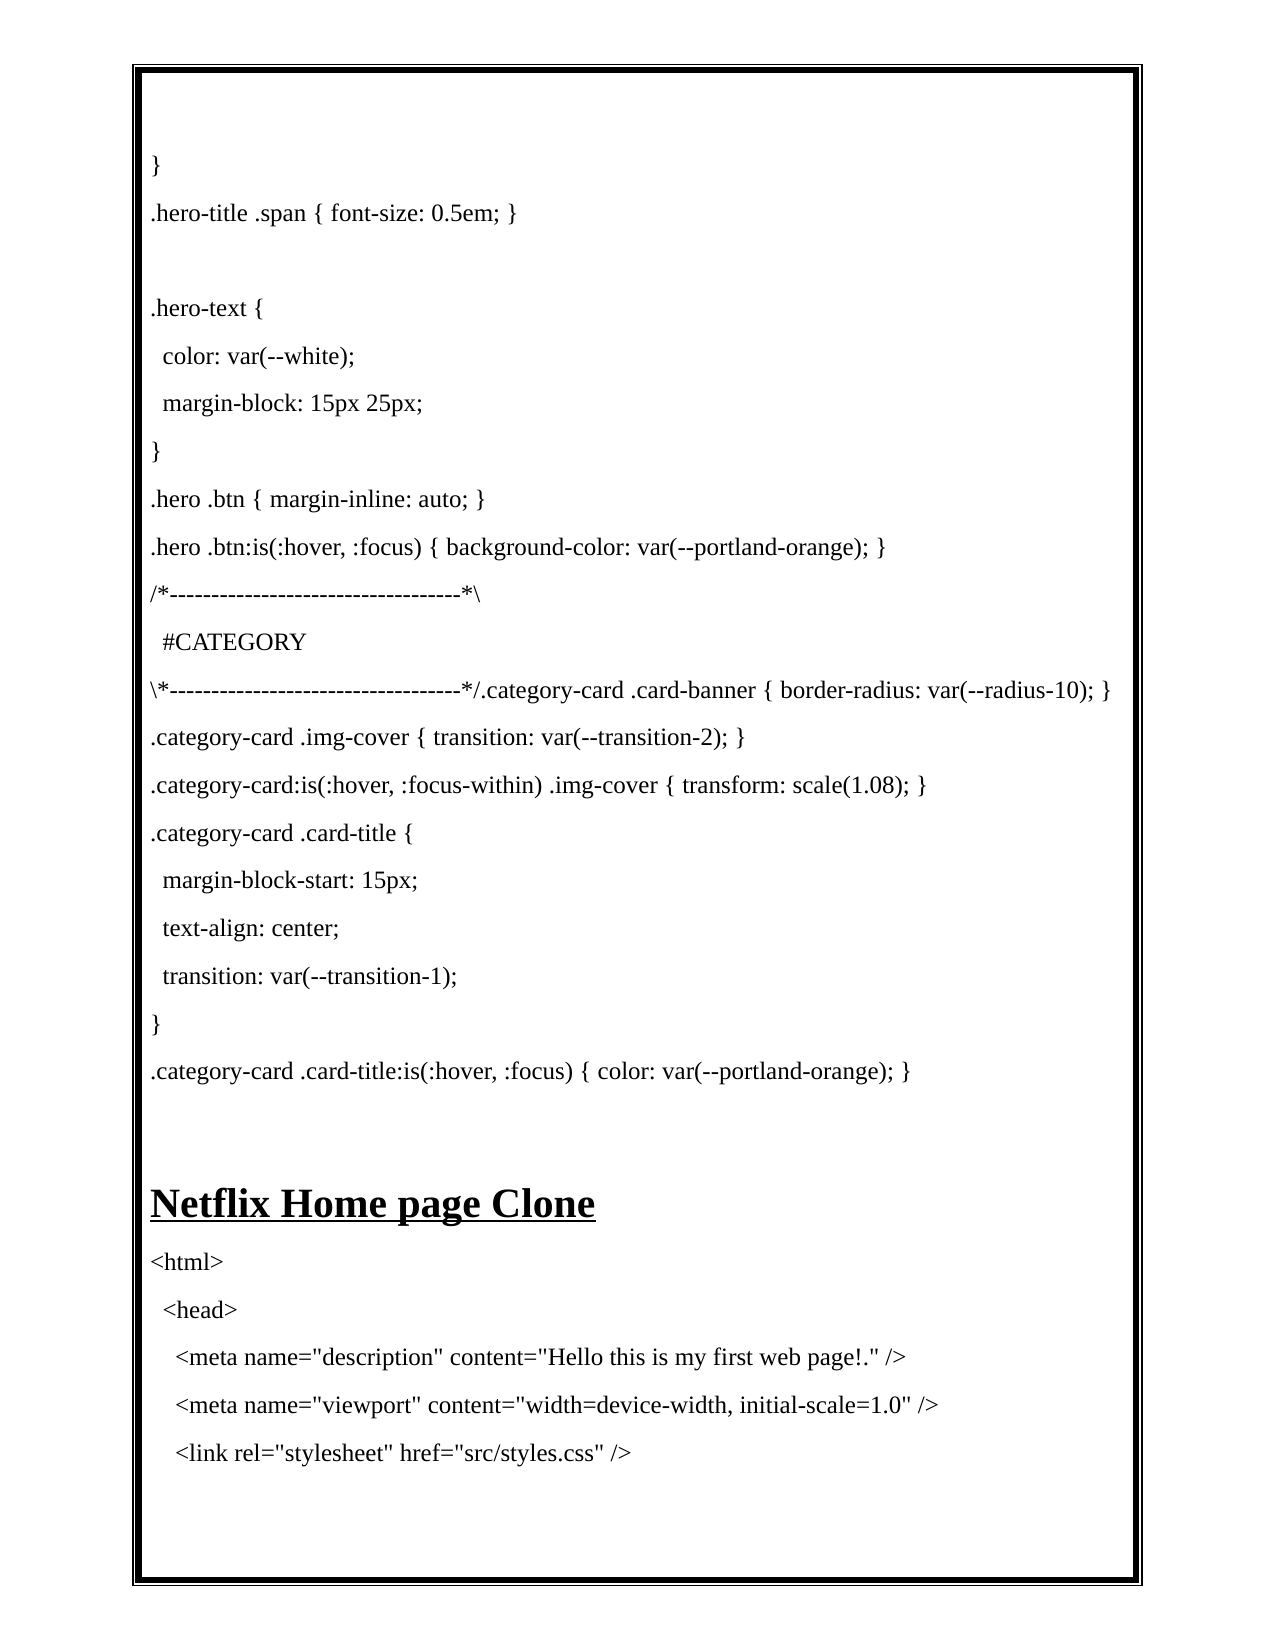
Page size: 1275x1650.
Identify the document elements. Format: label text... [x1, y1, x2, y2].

text <html> [150, 1247, 1125, 1276]
text .category-card .img-cover { transition: var(--transition-2); } [150, 722, 1125, 751]
text .hero .btn:is(:hover, :focus) { background-color: var(--portland-orange); } [150, 532, 1125, 560]
text text-align: center; [150, 913, 1125, 942]
text .category-card:is(:hover, :focus-within) .img-cover { transform: scale(1.08); } [150, 770, 1125, 799]
text .hero .btn { margin-inline: auto; } [150, 484, 1125, 513]
text color: var(--white); [150, 341, 1125, 369]
text <link rel="stylesheet" href="src/styles.css" /> [150, 1438, 1125, 1467]
text .category-card .card-title:is(:hover, :focus) { color: var(--portland-orange); } [150, 1056, 1125, 1085]
text margin-block-start: 15px; [150, 866, 1125, 894]
text /*-----------------------------------*\ [150, 579, 1125, 608]
text margin-block: 15px 25px; [150, 388, 1125, 417]
text } [150, 436, 1125, 465]
text } [150, 1009, 1125, 1037]
text <head> [150, 1295, 1125, 1323]
text \*-----------------------------------*/.category-card .card-banner { border-radius: var(--radius-10); } [150, 675, 1125, 703]
text transition: var(--transition-1); [150, 961, 1125, 990]
text .hero-text { [150, 293, 1125, 322]
text <meta name="viewport" content="width=device-width, initial-scale=1.0" /> [150, 1390, 1125, 1419]
text .hero-title .span { font-size: 0.5em; } [150, 198, 1125, 226]
text .category-card .card-title { [150, 818, 1125, 847]
text #CATEGORY [150, 627, 1125, 656]
text Netflix Home page Clone [150, 1179, 1125, 1227]
text <meta name="description" content="Hello this is my first web page!." /> [150, 1342, 1125, 1371]
text } [150, 150, 1125, 179]
